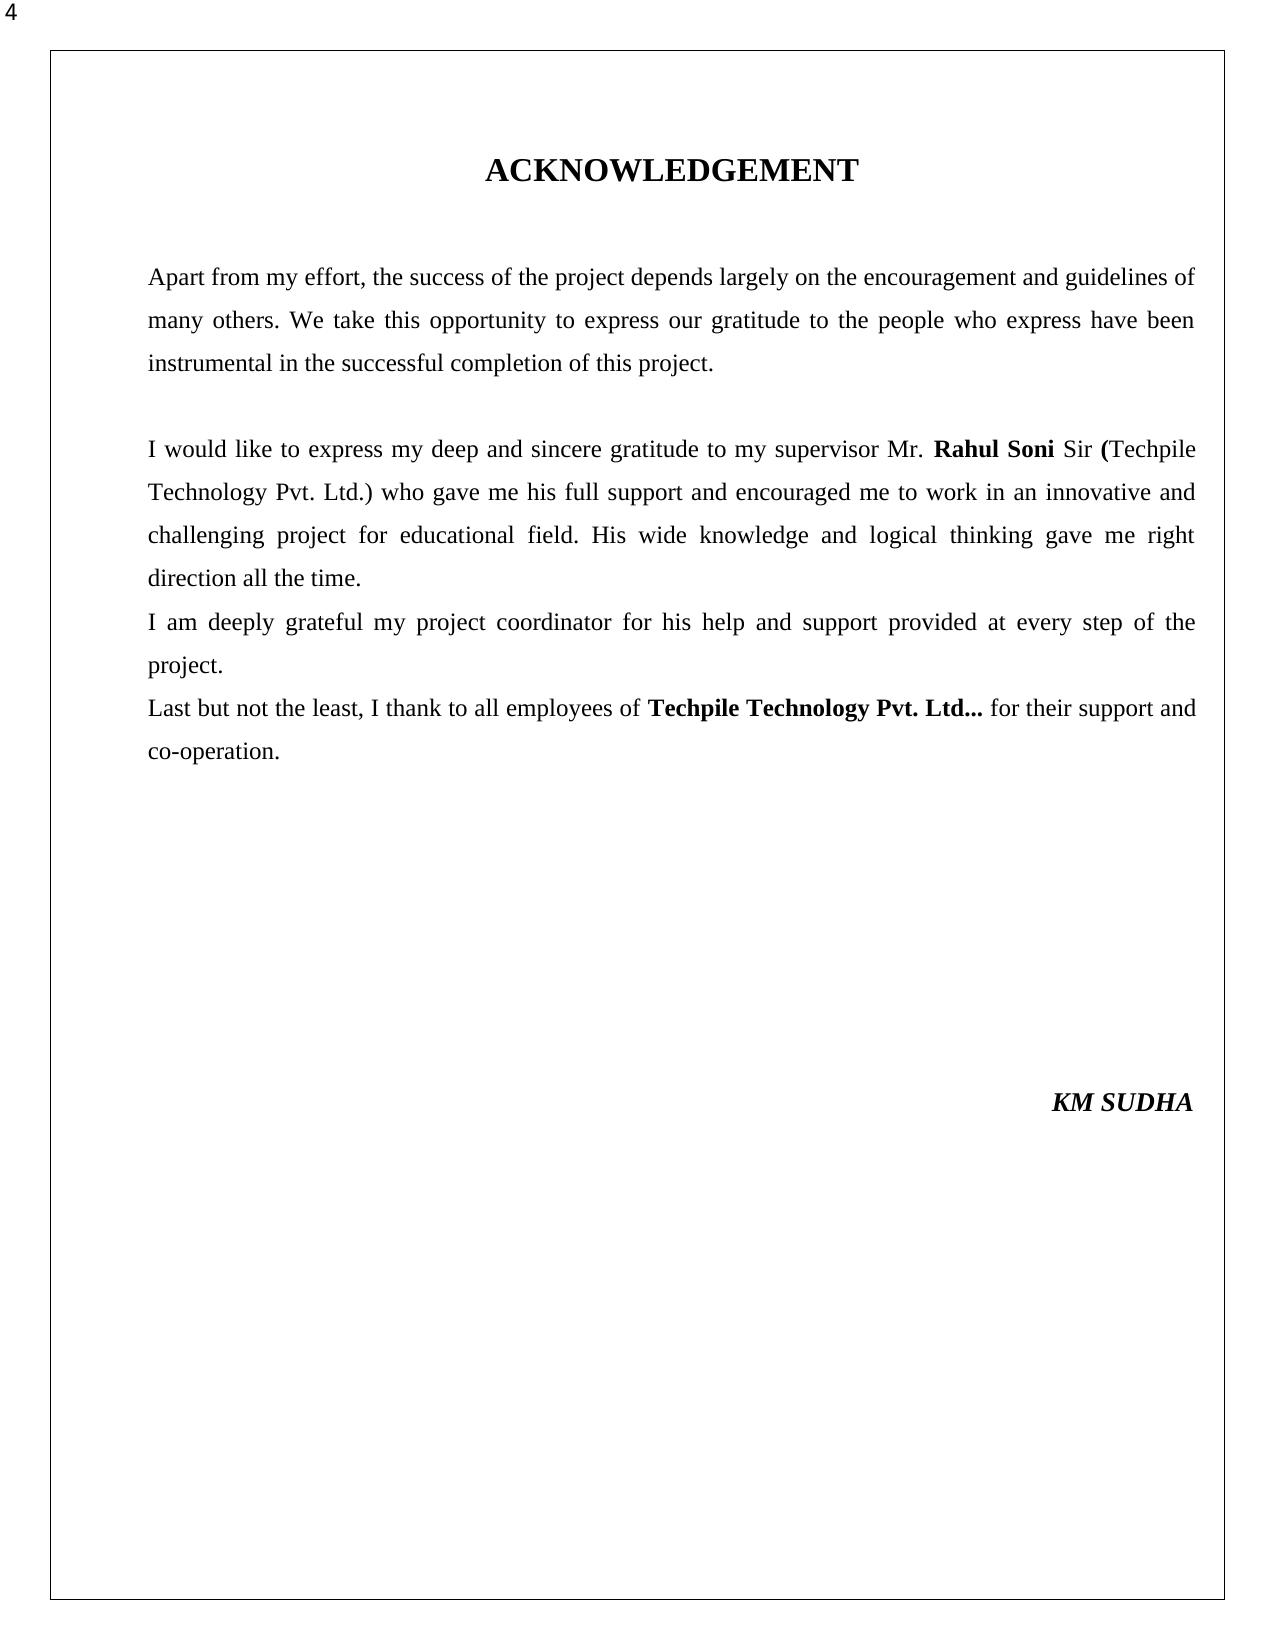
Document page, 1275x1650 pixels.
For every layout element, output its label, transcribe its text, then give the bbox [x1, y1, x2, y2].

text I would like to express my deep and sincere gratitude to my supervisor Mr. Rahul Soni Sir (Techpile Technology Pvt. Ltd.) who gave me his full support and encouraged me to work in an innovative and challenging project for educational field. His wide knowledge and logical thinking gave me right direction all the time. [148, 434, 1196, 592]
text Last but not the least, I thank to all employees of Techpile Technology Pvt. Ltd... for their support and co-operation. [148, 693, 1196, 765]
text ACKNOWLEDGEMENT [148, 152, 1196, 189]
text I am deeply grateful my project coordinator for his help and support provided at every step of the project. [148, 607, 1196, 678]
text KM SUDHA [148, 1086, 1196, 1117]
text Apart from my effort, the success of the project depends largely on the encouragement and guidelines of many others. We take this opportunity to express our gratitude to the people who express have been instrumental in the successful completion of this project. [148, 262, 1196, 377]
